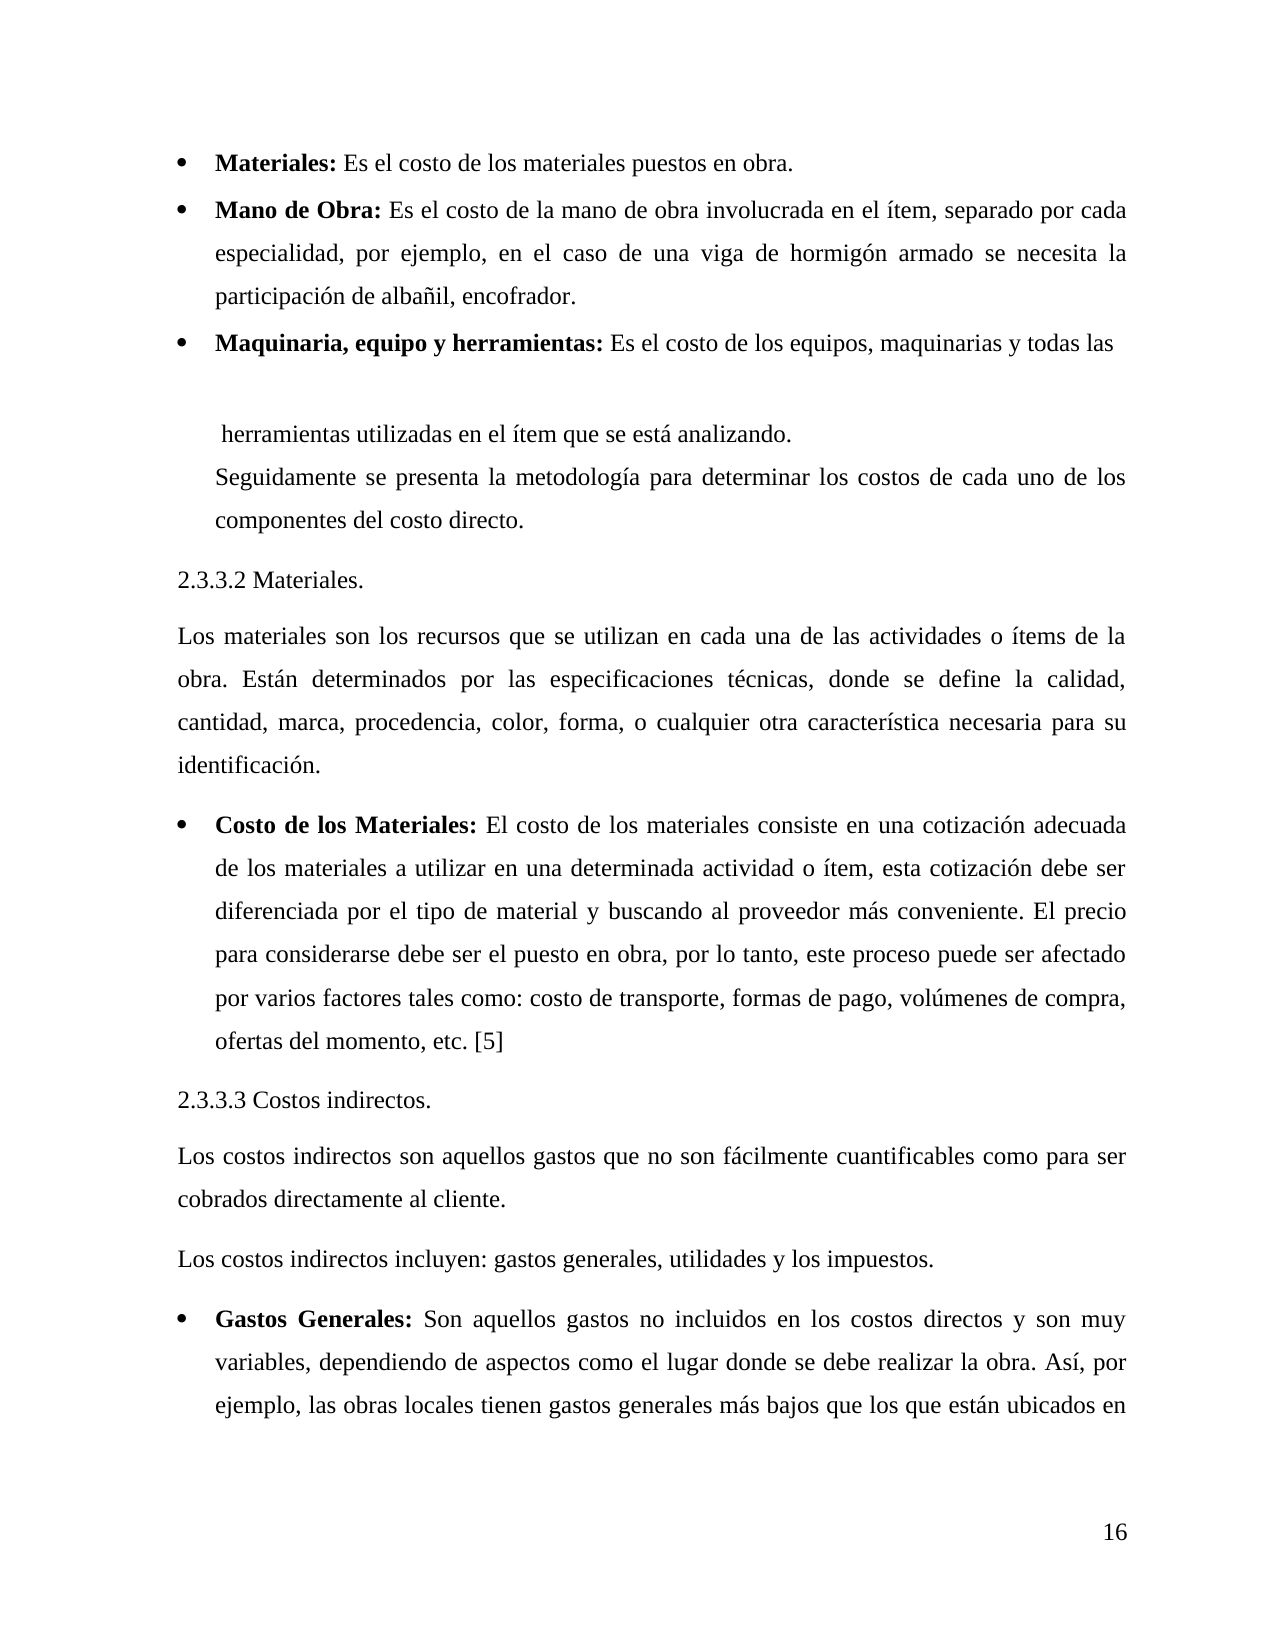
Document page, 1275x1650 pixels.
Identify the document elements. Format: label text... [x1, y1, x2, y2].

subtitle Maquinaria, equipo y herramientas: Es el costo de los equipos, maquinarias y todas las [177, 328, 1127, 357]
subtitle Costo de los Materiales: El costo de los materiales consiste en una cotización adecuada de los materiales a utilizar en una determinada actividad o ítem, esta cotización debe ser diferenciada por el tipo de material y buscando al proveedor más conveniente. El precio para considerarse debe ser el puesto en obra, por lo tanto, este proceso puede ser afectado por varios factores tales como: costo de transporte, formas de pago, volúmenes de compra, ofertas del momento, etc. [5] [177, 810, 1127, 1054]
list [177, 1304, 1127, 1419]
subtitle Costos indirectos. [177, 1086, 1127, 1114]
subtitle Mano de Obra: Es el costo de la mano de obra involucrada en el ítem, separado por cada especialidad, por ejemplo, en el caso de una viga de hormigón armado se necesita la participación de albañil, encofrador. [177, 195, 1127, 310]
text Los costos indirectos incluyen: gastos generales, utilidades y los impuestos. [177, 1244, 1127, 1273]
text Seguidamente se presenta la metodología para determinar los costos de cada uno de los componentes del costo directo. [215, 462, 1127, 534]
text Los materiales son los recursos que se utilizan en cada una de las actividades o ítems de la obra. Están determinados por las especificaciones técnicas, donde se define la calidad, cantidad, marca, procedencia, color, forma, o cualquier otra característica necesaria para su identificación. [177, 621, 1127, 779]
text Los costos indirectos son aquellos gastos que no son fácilmente cuantificables como para ser cobrados directamente al cliente. [177, 1141, 1127, 1213]
subtitle Materiales: Es el costo de los materiales puestos en obra. [177, 148, 1127, 176]
subtitle herramientas utilizadas en el ítem que se está analizando. [215, 419, 1127, 448]
subtitle Materiales. [177, 565, 1127, 594]
